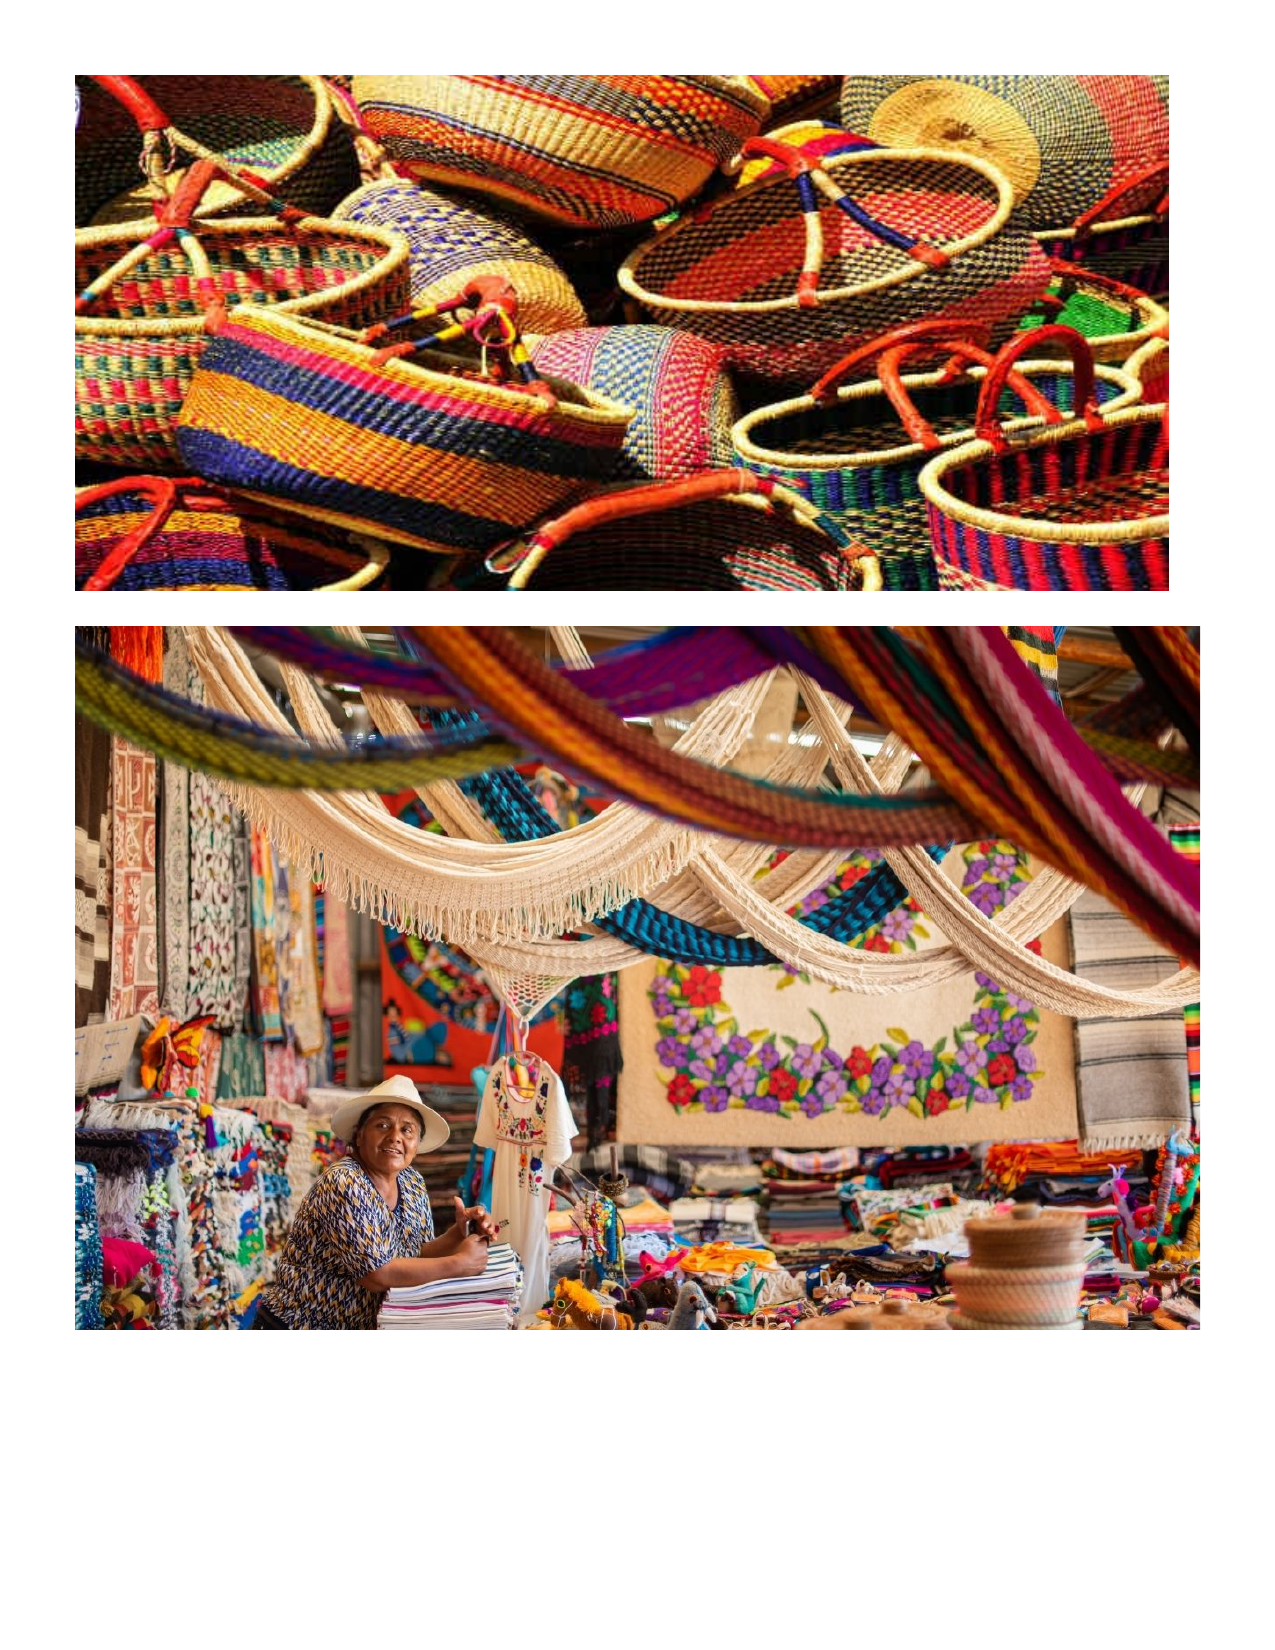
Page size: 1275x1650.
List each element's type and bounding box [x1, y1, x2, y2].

picture [75, 626, 1200, 1330]
picture [75, 75, 1169, 591]
